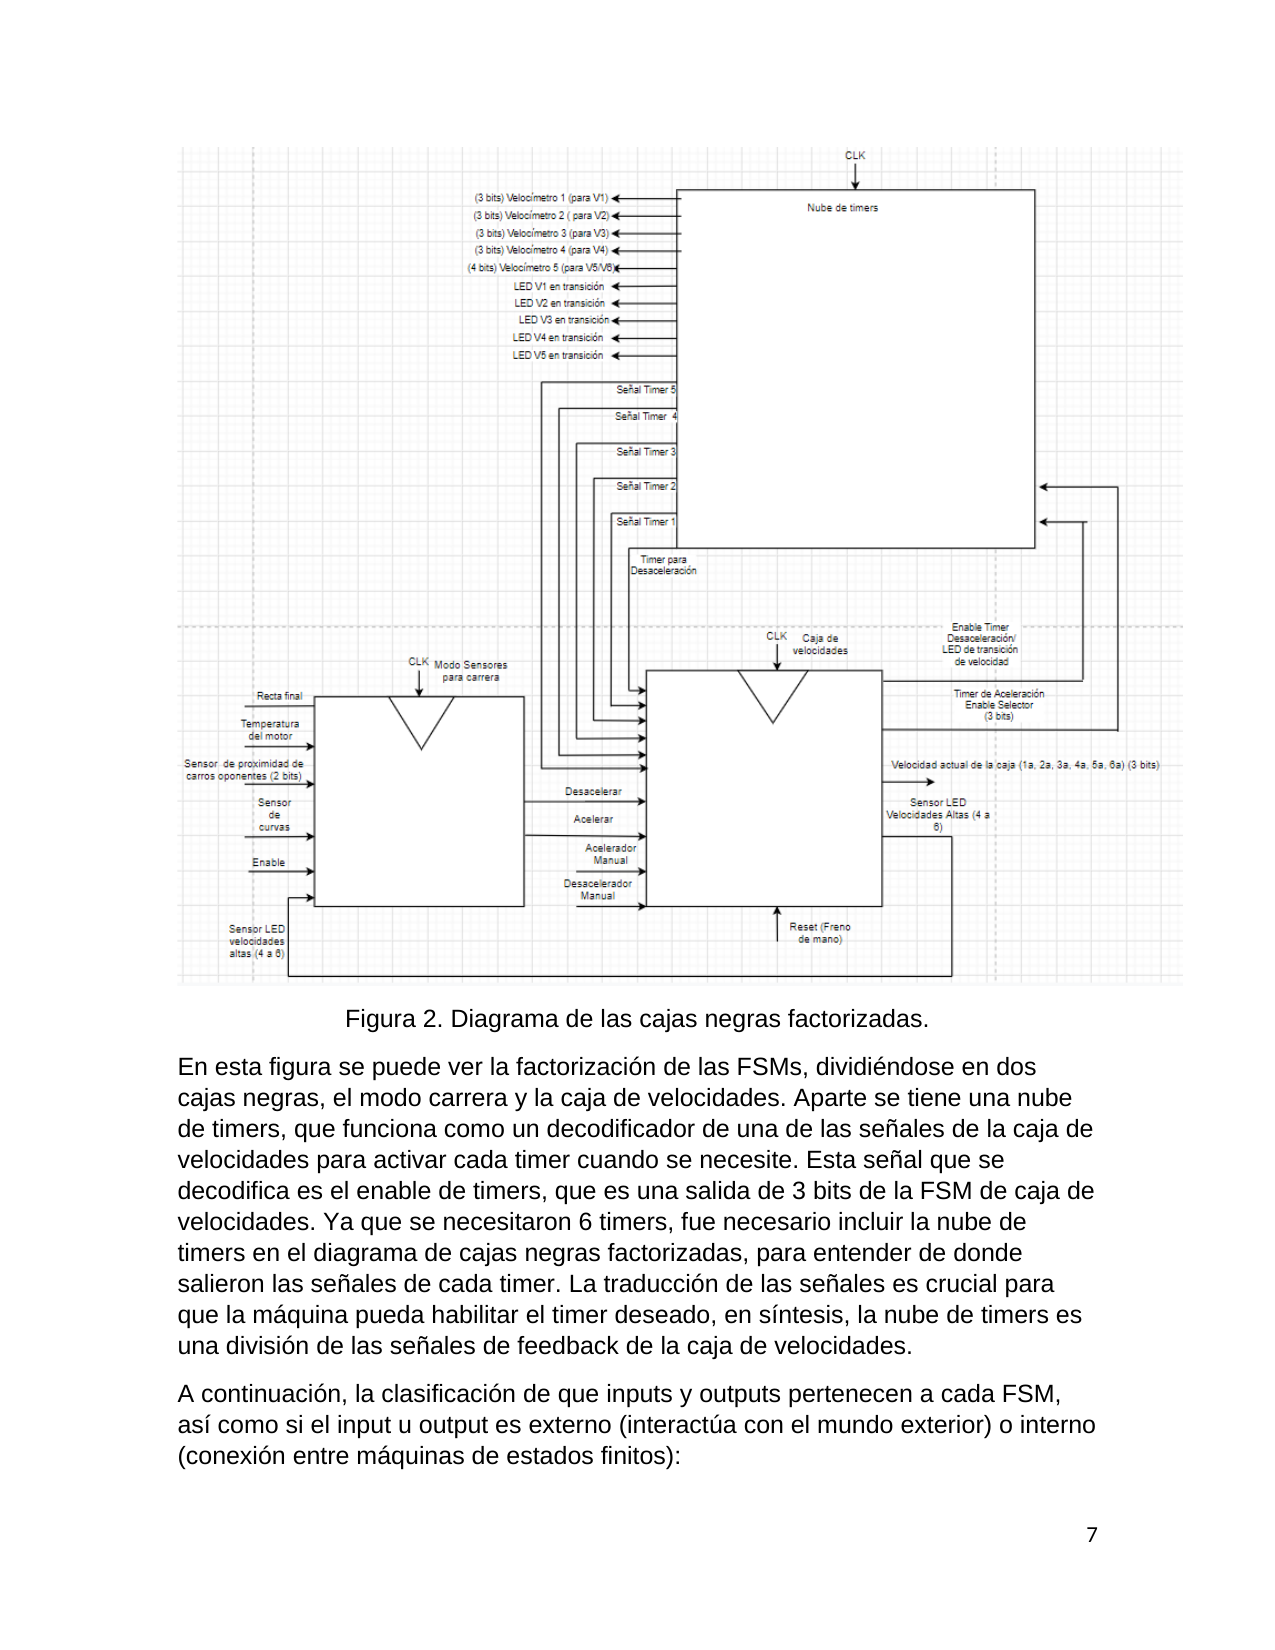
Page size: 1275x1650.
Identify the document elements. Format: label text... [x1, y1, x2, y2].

text Figura 2. Diagrama de las cajas negras factorizadas. [177, 1004, 1098, 1033]
text A continuación, la clasificación de que inputs y outputs pertenecen a cada FSM, así como si el input u output es externo (interactúa con el mundo exterior) o interno (conexión entre máquinas de estados finitos): [177, 1379, 1098, 1469]
text En esta figura se puede ver la factorización de las FSMs, dividiéndose en dos cajas negras, el modo carrera y la caja de velocidades. Aparte se tiene una nube de timers, que funciona como un decodificador de una de las señales de la caja de velocidades para activar cada timer cuando se necesite. Esta señal que se decodifica es el enable de timers, que es una salida de 3 bits de la FSM de caja de velocidades. Ya que se necesitaron 6 timers, fue necesario incluir la nube de timers en el diagrama de cajas negras factorizadas, para entender de donde salieron las señales de cada timer. La traducción de las señales es crucial para que la máquina pueda habilitar el timer deseado, en síntesis, la nube de timers es una división de las señales de feedback de la caja de velocidades. [177, 1052, 1098, 1360]
picture [177, 147, 1183, 986]
